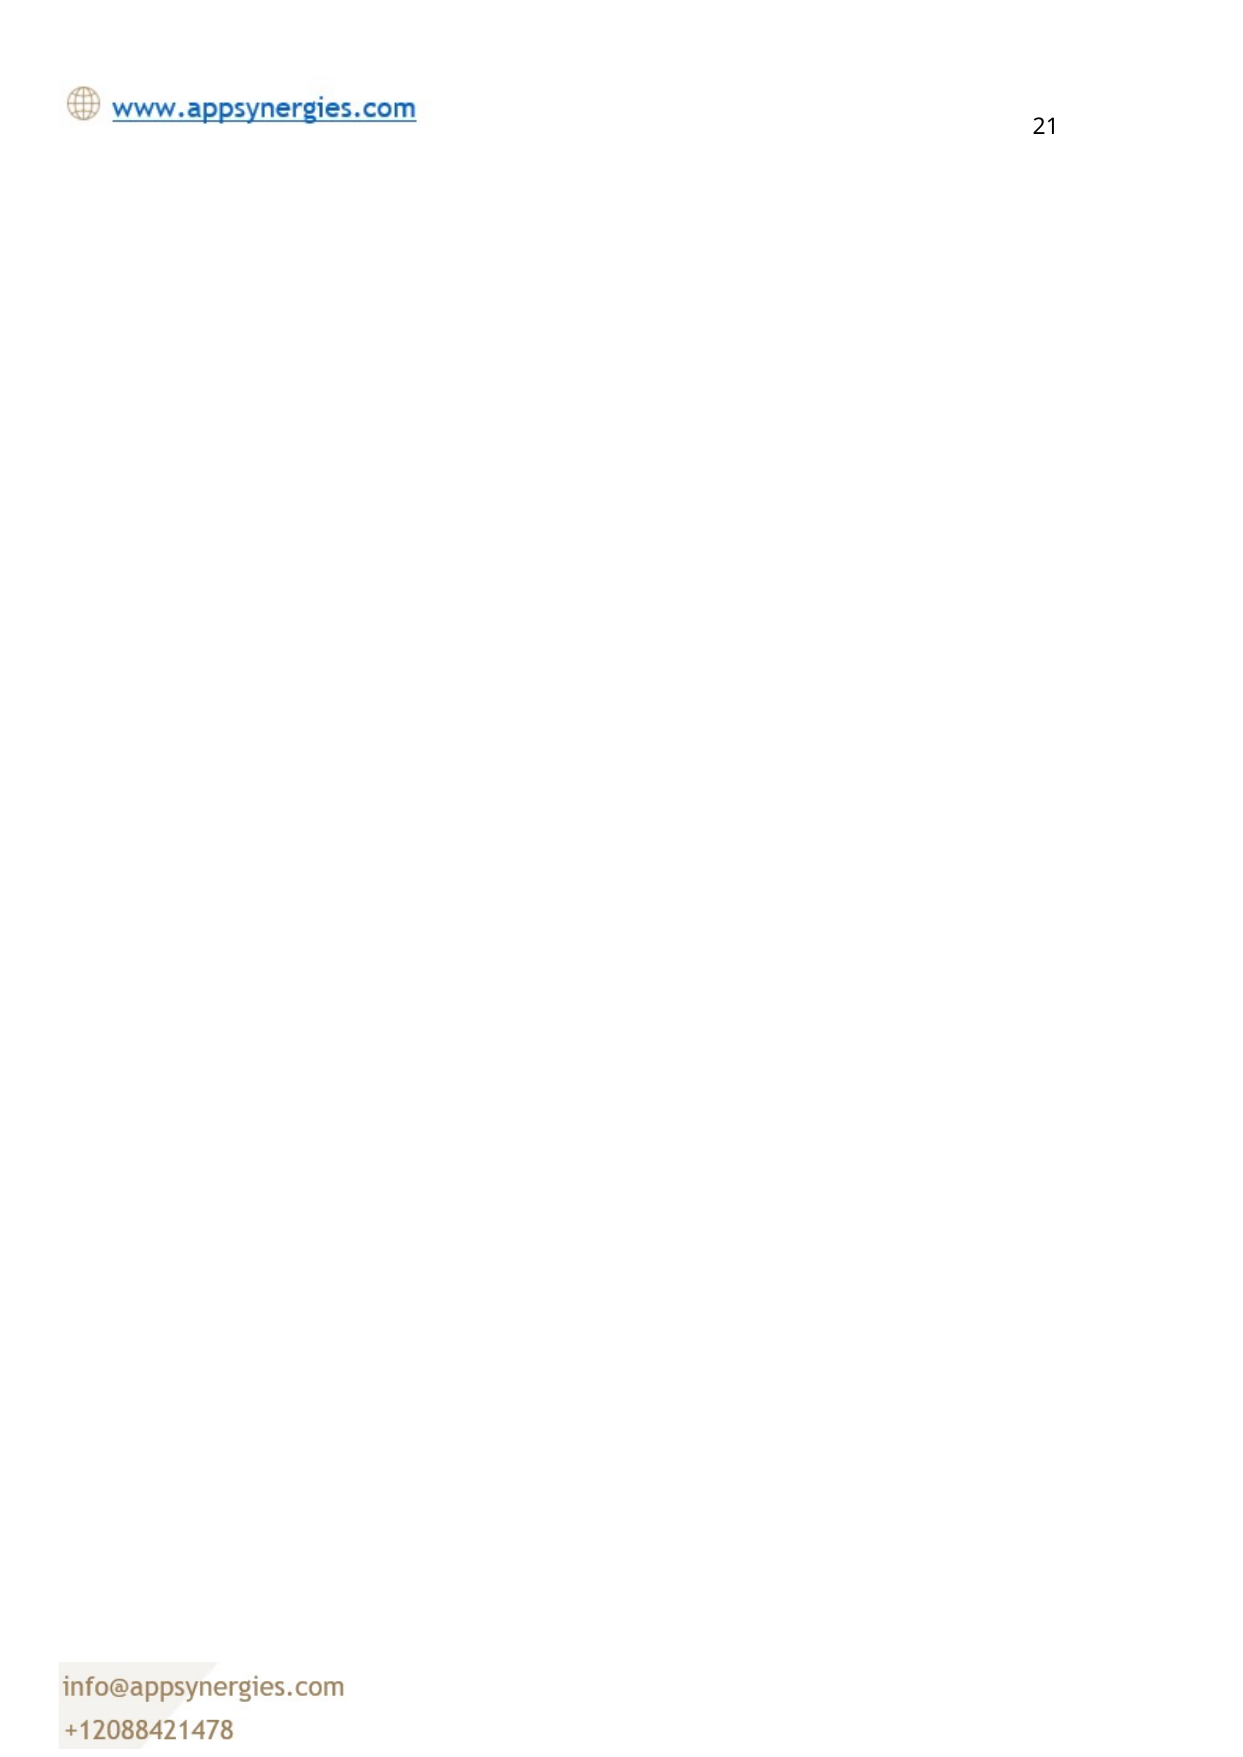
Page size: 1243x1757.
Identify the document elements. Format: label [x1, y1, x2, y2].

picture [58, 75, 431, 135]
picture [58, 1662, 347, 1749]
